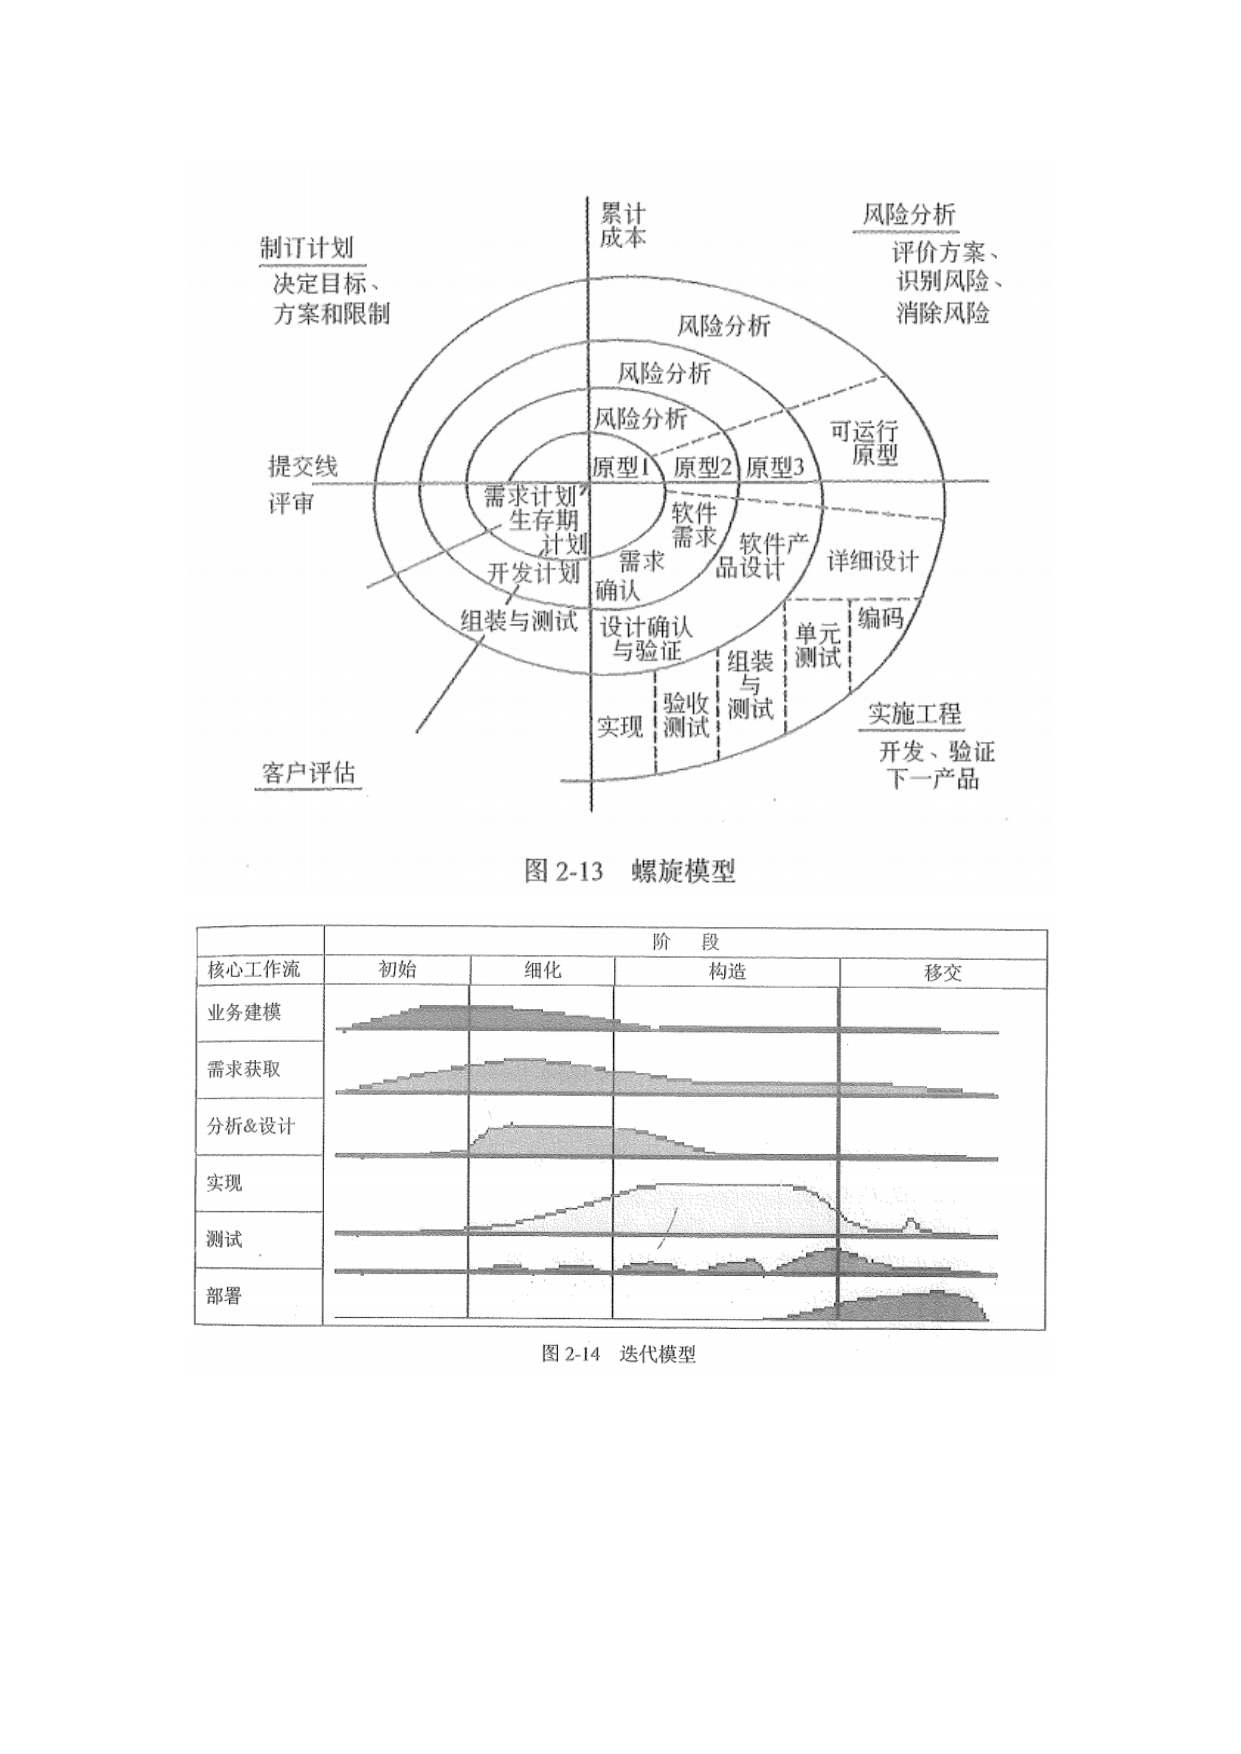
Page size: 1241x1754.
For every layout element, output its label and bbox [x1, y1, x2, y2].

picture [187, 909, 1052, 1371]
picture [187, 162, 1053, 893]
